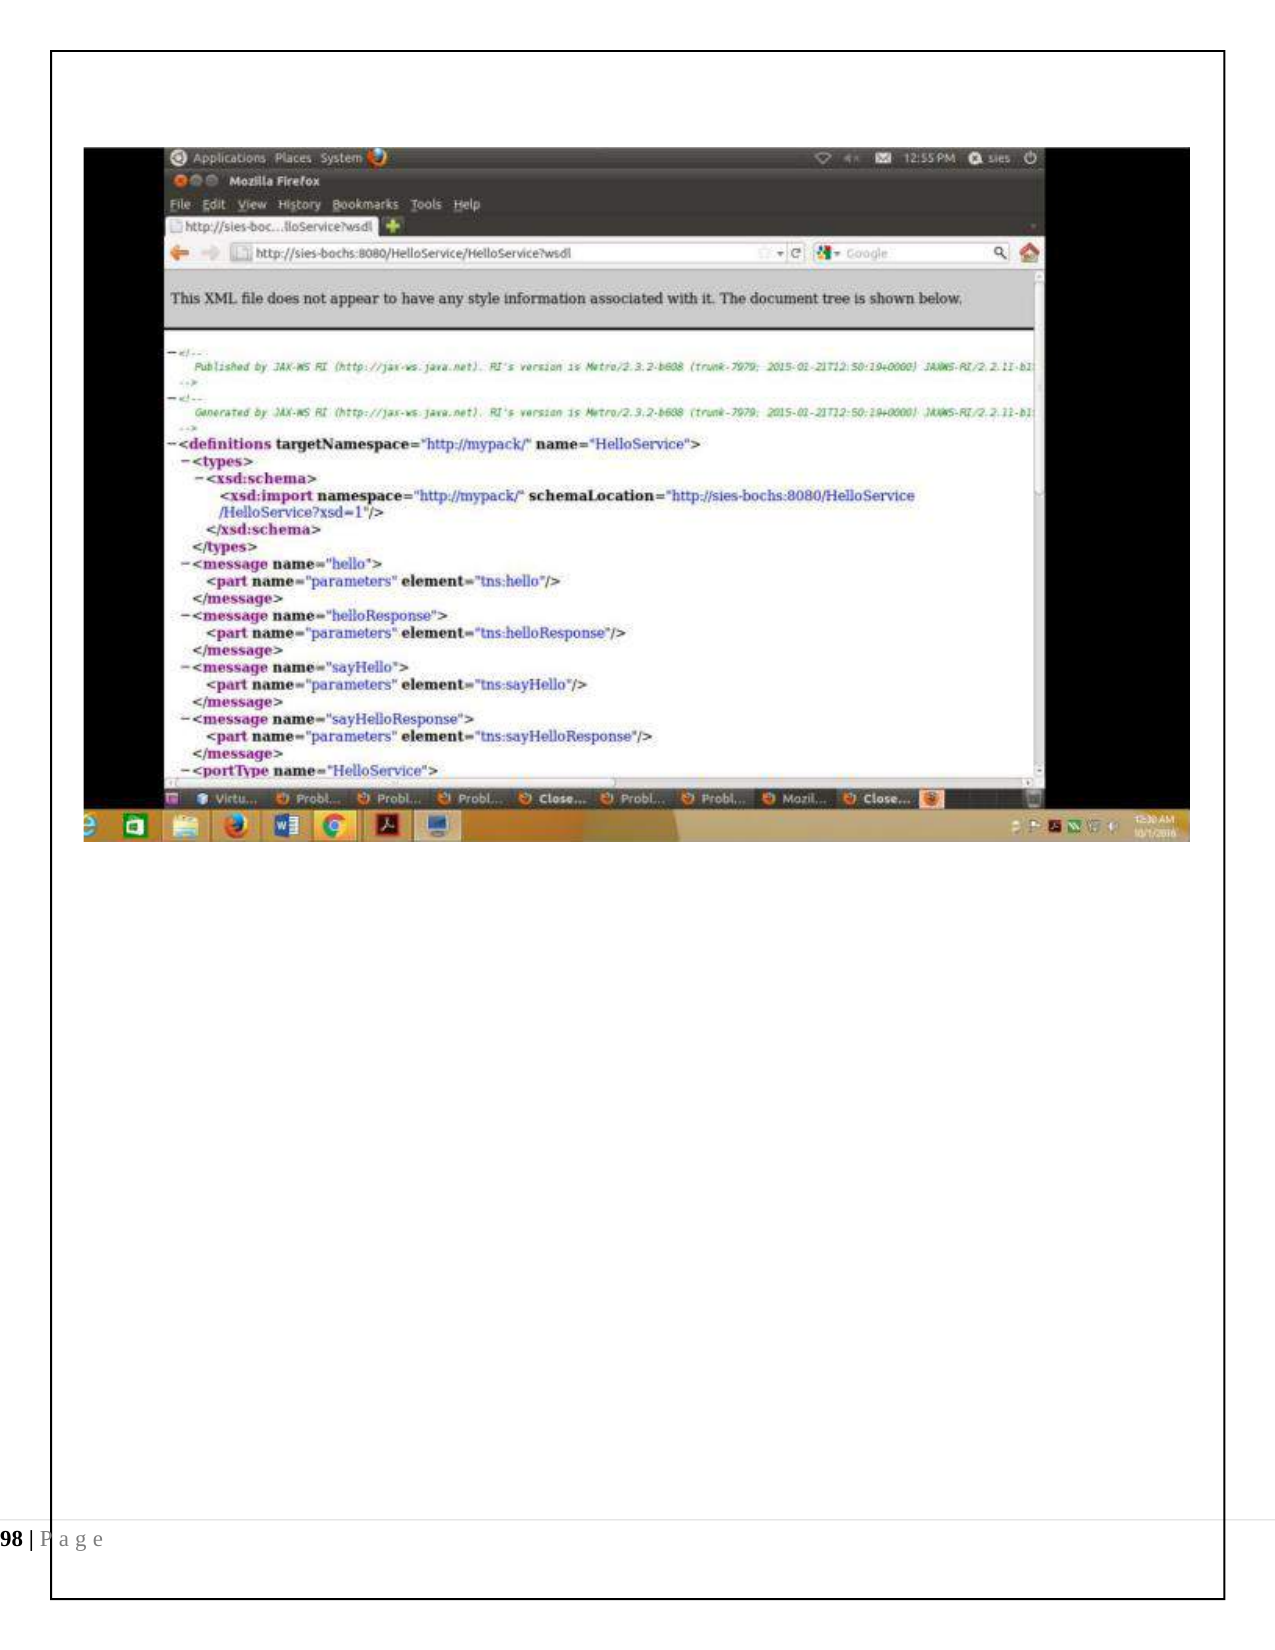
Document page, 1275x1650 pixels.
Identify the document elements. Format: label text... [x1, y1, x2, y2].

list | P a g e [0, 1525, 1275, 1552]
picture [83, 147, 1190, 842]
